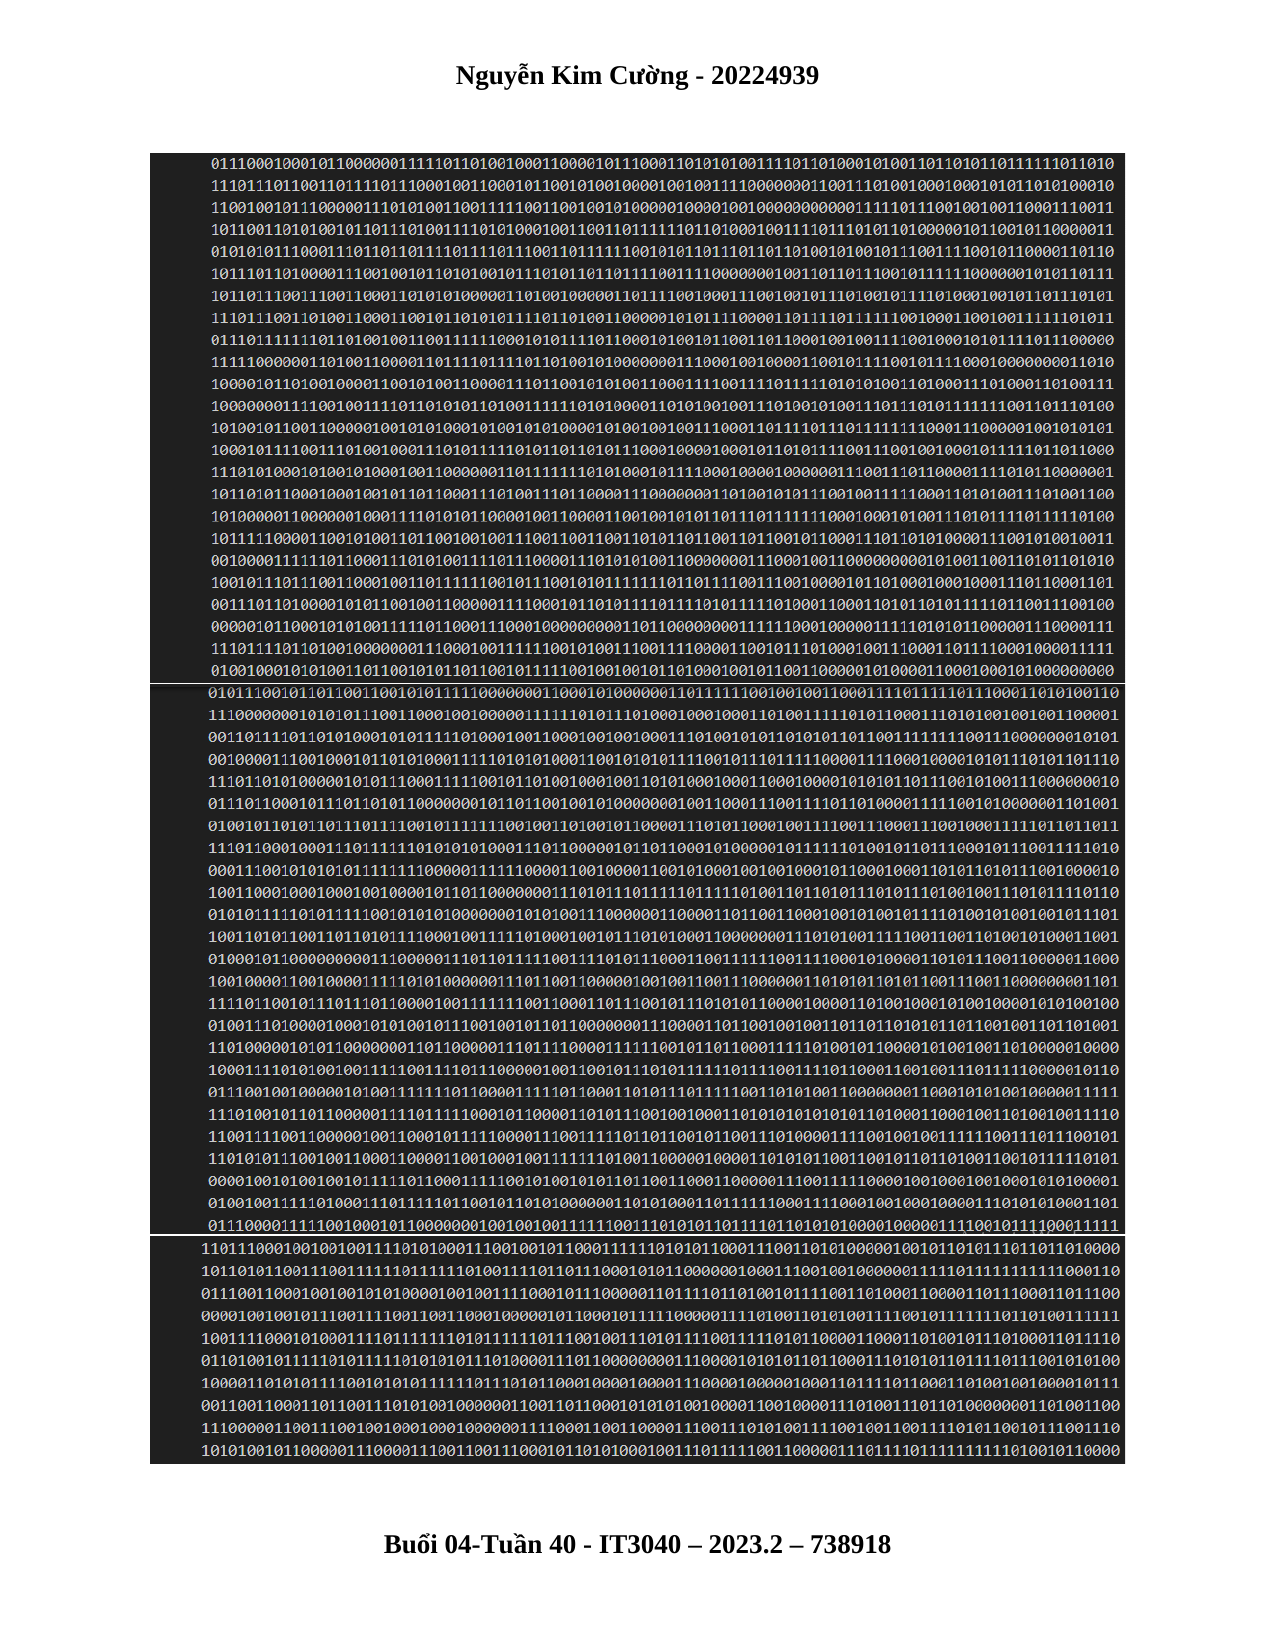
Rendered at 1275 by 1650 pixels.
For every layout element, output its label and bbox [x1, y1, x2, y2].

picture [150, 1236, 1125, 1464]
picture [150, 153, 1125, 683]
picture [150, 684, 1125, 1234]
